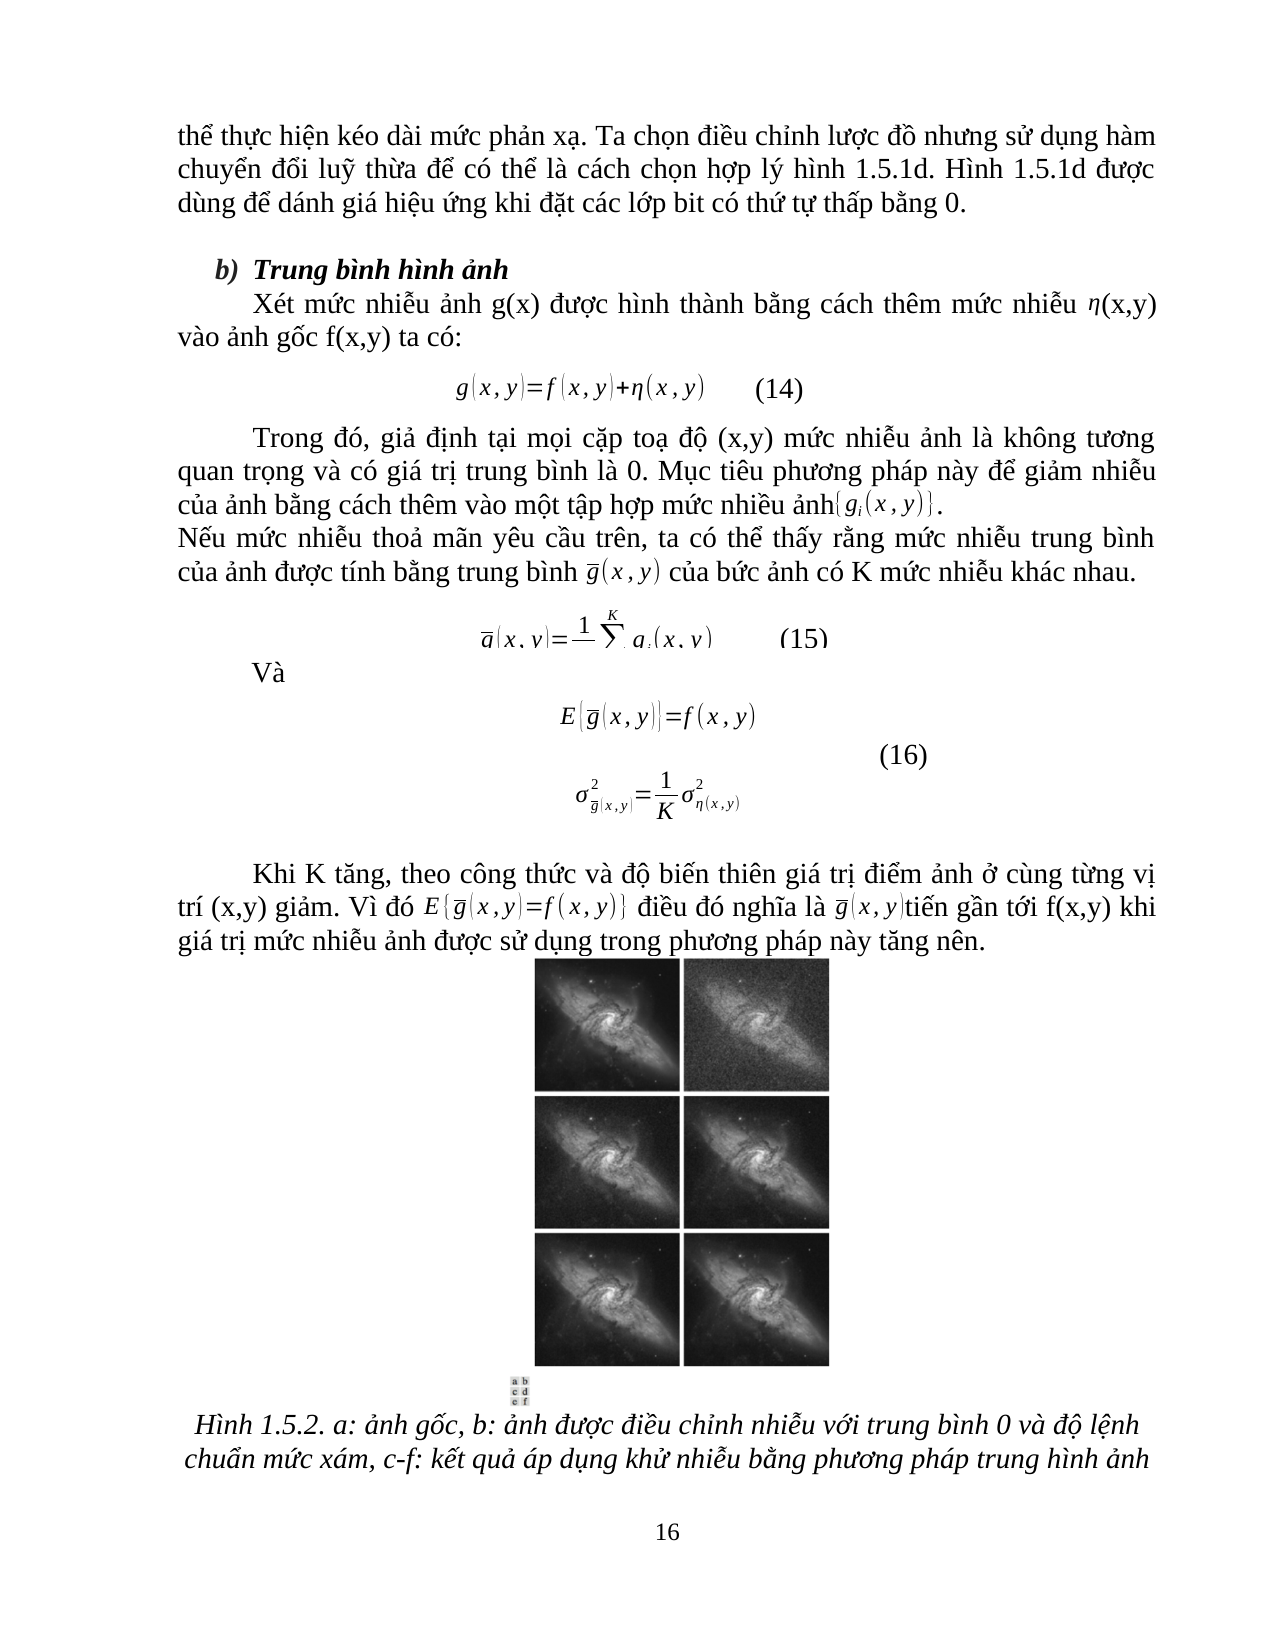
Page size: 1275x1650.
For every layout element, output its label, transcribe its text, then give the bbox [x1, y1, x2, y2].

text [177, 118, 1157, 219]
text Trong đó, giả định tại mọi cặp toạ độ (x,y) mức nhiễu ảnh là không tương quan trọng và có giá trị trung bình là 0. Mục tiêu phương pháp này để giảm nhiễu của ảnh bằng cách thêm vào một tập hợp mức nhiều ảnh. [177, 420, 1157, 521]
text Và [177, 655, 1157, 688]
text Hình 1.5.2. a: ảnh gốc, b: ảnh được điều chỉnh nhiễu với trung bình 0 và độ lệnh chuẩn mức xám, c-f: kết quả áp dụng khử nhiễu bằng phương pháp trung hình ảnh [177, 1407, 1157, 1474]
text Xét mức nhiễu ảnh g(x) được hình thành bằng cách thêm mức nhiễu (x,y) vào ảnh gốc f(x,y) ta có: [177, 286, 1157, 353]
picture [494, 956, 840, 1408]
list Trung bình hình ảnh [215, 252, 1157, 286]
text Khi K tăng, theo công thức và độ biến thiên giá trị điểm ảnh ở cùng từng vị trí (x,y) giảm. Vì đó điều đó nghĩa là tiến gần tới f(x,y) khi giá trị mức nhiễu ảnh được sử dụng trong phương pháp này tăng nên. [177, 856, 1157, 957]
text Nếu mức nhiễu thoả mãn yêu cầu trên, ta có thể thấy rằng mức nhiễu trung bình của ảnh được tính bằng trung bình của bức ảnh có K mức nhiễu khác nhau. [177, 521, 1157, 588]
